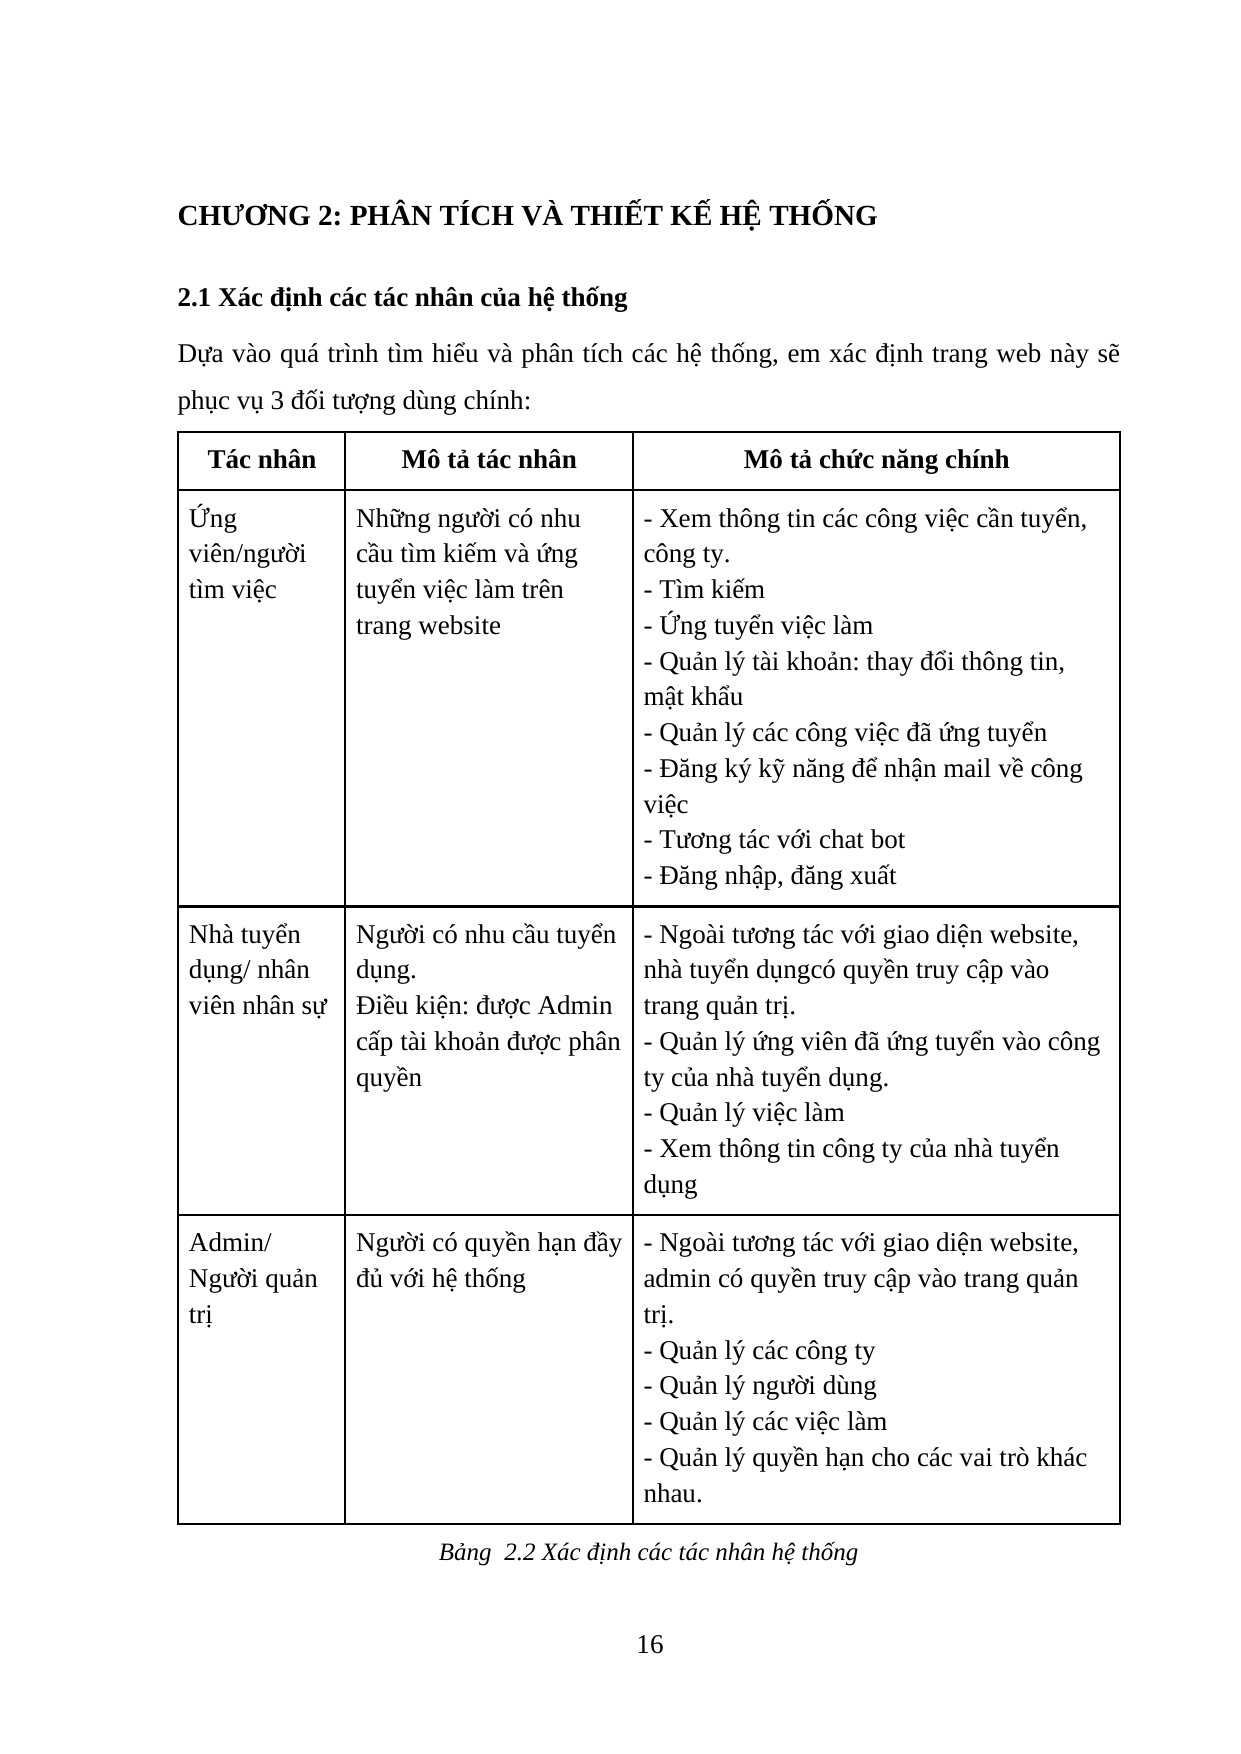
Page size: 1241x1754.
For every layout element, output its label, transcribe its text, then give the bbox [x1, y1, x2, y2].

table_cell Ứng viên/người tìm việc [179, 491, 344, 905]
table_cell - Xem thông tin các công việc cần tuyển, công ty. - Tìm kiếm - Ứng tuyển việc làm - Quản lý tài khoản: thay đổi thông tin, mật khẩu - Quản lý các công việc đã ứng tuyển - Đăng ký kỹ năng để nhận mail về công việc - Tương tác với chat bot - Đăng nhập, đăng xuất [634, 491, 1119, 905]
table_header Mô tả tác nhân [346, 433, 632, 489]
table_cell Những người có nhu cầu tìm kiếm và ứng tuyển việc làm trên trang website [346, 491, 632, 905]
text Dựa vào quá trình tìm hiểu và phân tích các hệ thống, em xác định trang web này sẽ phục vụ 3 đối tượng dùng chính: [177, 337, 1122, 415]
table_cell Người có nhu cầu tuyển dụng. Điều kiện: được Admin cấp tài khoản được phân quyền [346, 908, 632, 1214]
table_header Tác nhân [179, 433, 344, 489]
table_cell Nhà tuyển dụng/ nhân viên nhân sự [179, 908, 344, 1214]
table_header Mô tả chức năng chính [634, 433, 1119, 489]
table_cell - Ngoài tương tác với giao diện website, admin có quyền truy cập vào trang quản trị. - Quản lý các công ty - Quản lý người dùng - Quản lý các việc làm - Quản lý quyền hạn cho các vai trò khác nhau. [634, 1216, 1119, 1523]
subtitle 2.1 Xác định các tác nhân của hệ thống [177, 281, 1122, 312]
subtitle PHÂN TÍCH VÀ THIẾT KẾ HỆ THỐNG [177, 198, 1122, 231]
table_cell - Ngoài tương tác với giao diện website, nhà tuyển dụngcó quyền truy cập vào trang quản trị. - Quản lý ứng viên đã ứng tuyển vào công ty của nhà tuyển dụng. - Quản lý việc làm - Xem thông tin công ty của nhà tuyển dụng [634, 908, 1119, 1214]
table_cell Người có quyền hạn đầy đủ với hệ thống [346, 1216, 632, 1523]
table_cell Admin/ Người quản trị [179, 1216, 344, 1523]
